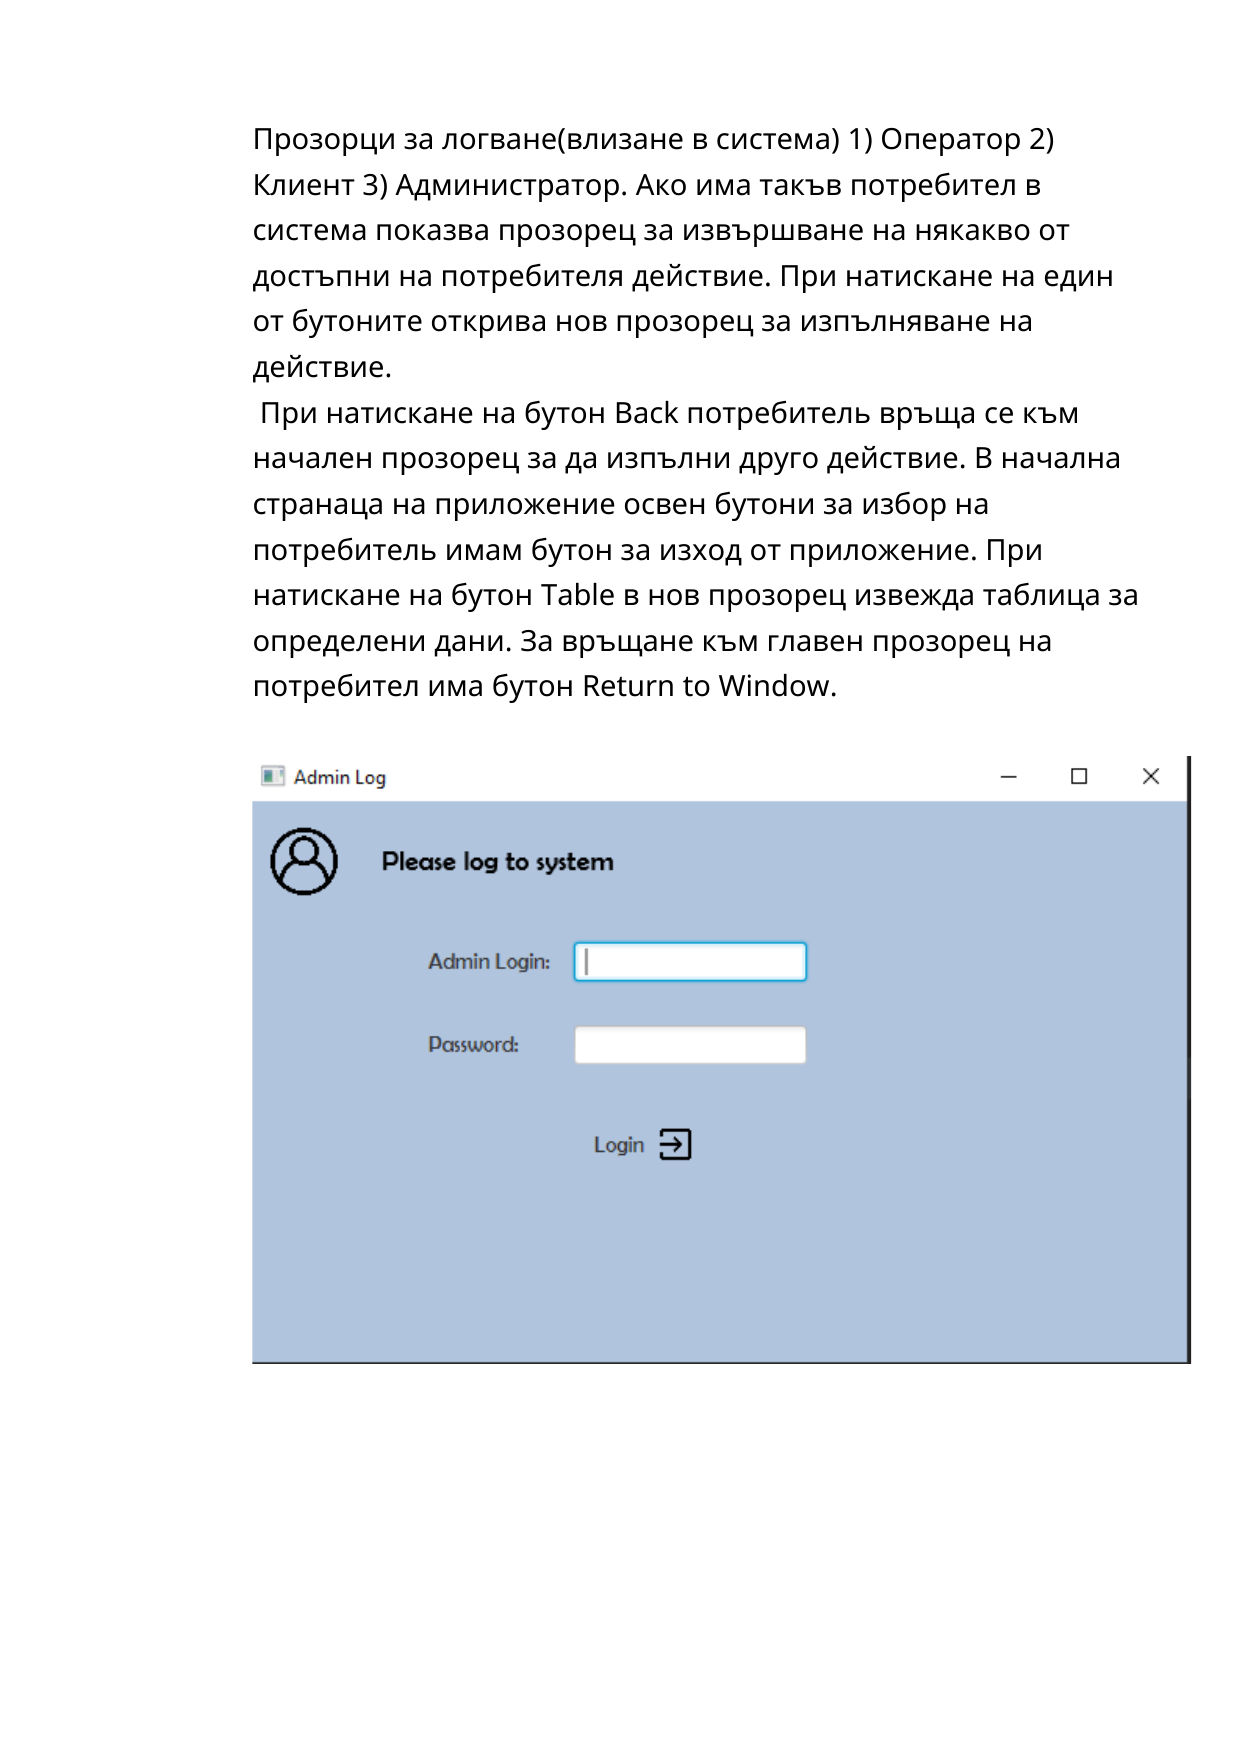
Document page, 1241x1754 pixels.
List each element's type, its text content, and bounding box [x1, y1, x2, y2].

list Прозорци за логване(влизане в система) 1) Оператор 2) Клиент 3) Администратор. Ако има такъв потребител в система показва прозорец за извършване на някакво от достъпни на потребителя действие. При натискане на един от бутоните открива нов прозорец за изпълняване на действие. [252, 118, 1152, 386]
list При натискане на бутон Back потребитель връща се към начален прозорец за да изпълни друго действие. В начална странаца на приложение освен бутони за избор на потребитель имам бутон за изход от приложение. При натискане на бутон Table в нов прозорец извежда таблица за определени дани. За връщане към главен прозорец на потребител има бутон Return to Window. [252, 392, 1152, 705]
picture [252, 756, 1192, 1364]
